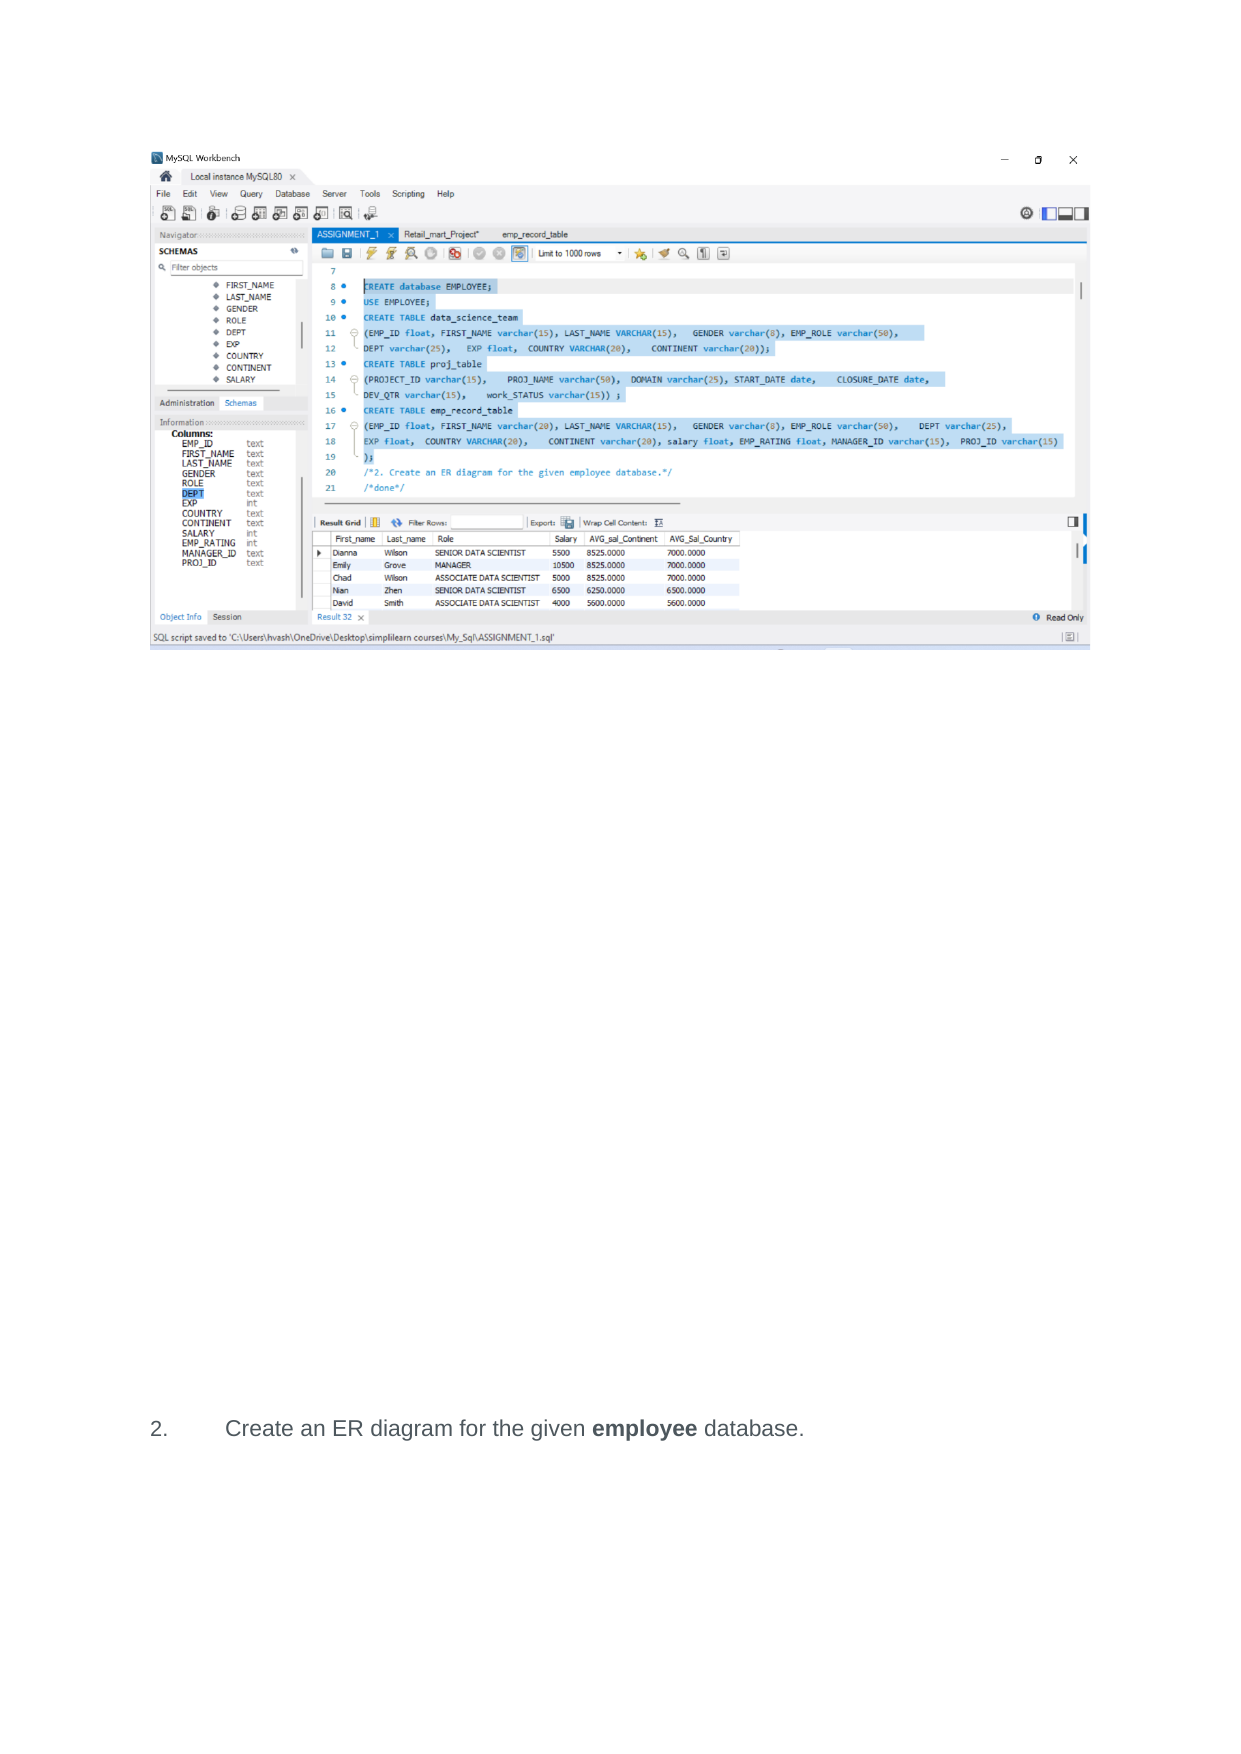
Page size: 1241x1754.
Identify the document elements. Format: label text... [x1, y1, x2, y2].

picture [150, 150, 1091, 650]
list Create an ER diagram for the given employee database. [150, 1415, 1090, 1441]
